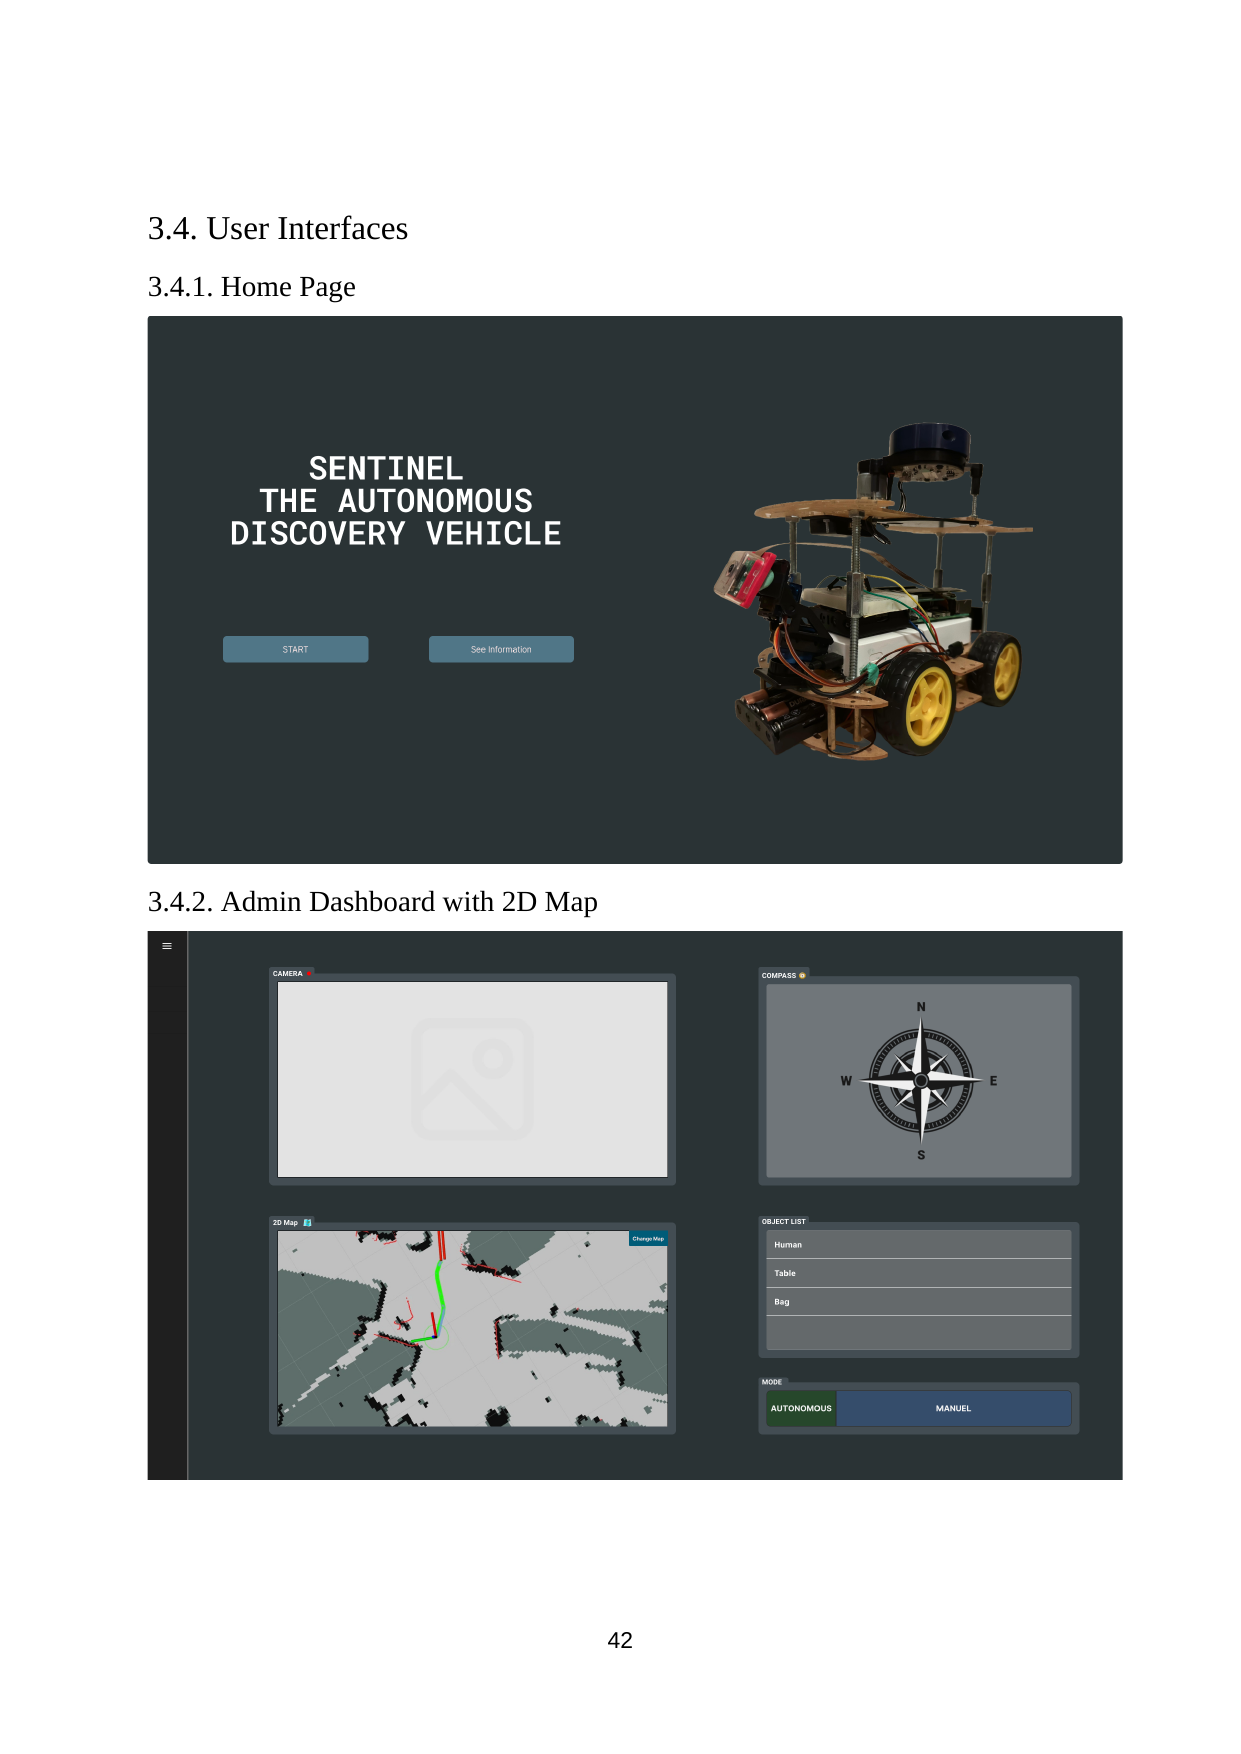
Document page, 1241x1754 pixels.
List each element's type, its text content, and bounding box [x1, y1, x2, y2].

subtitle 3.4. User Interfaces [148, 208, 1093, 247]
subtitle 3.4.2. Admin Dashboard with 2D Map [148, 884, 1093, 918]
subtitle 3.4.1. Home Page [148, 269, 1093, 303]
picture [147, 316, 1123, 864]
picture [147, 931, 1123, 1480]
